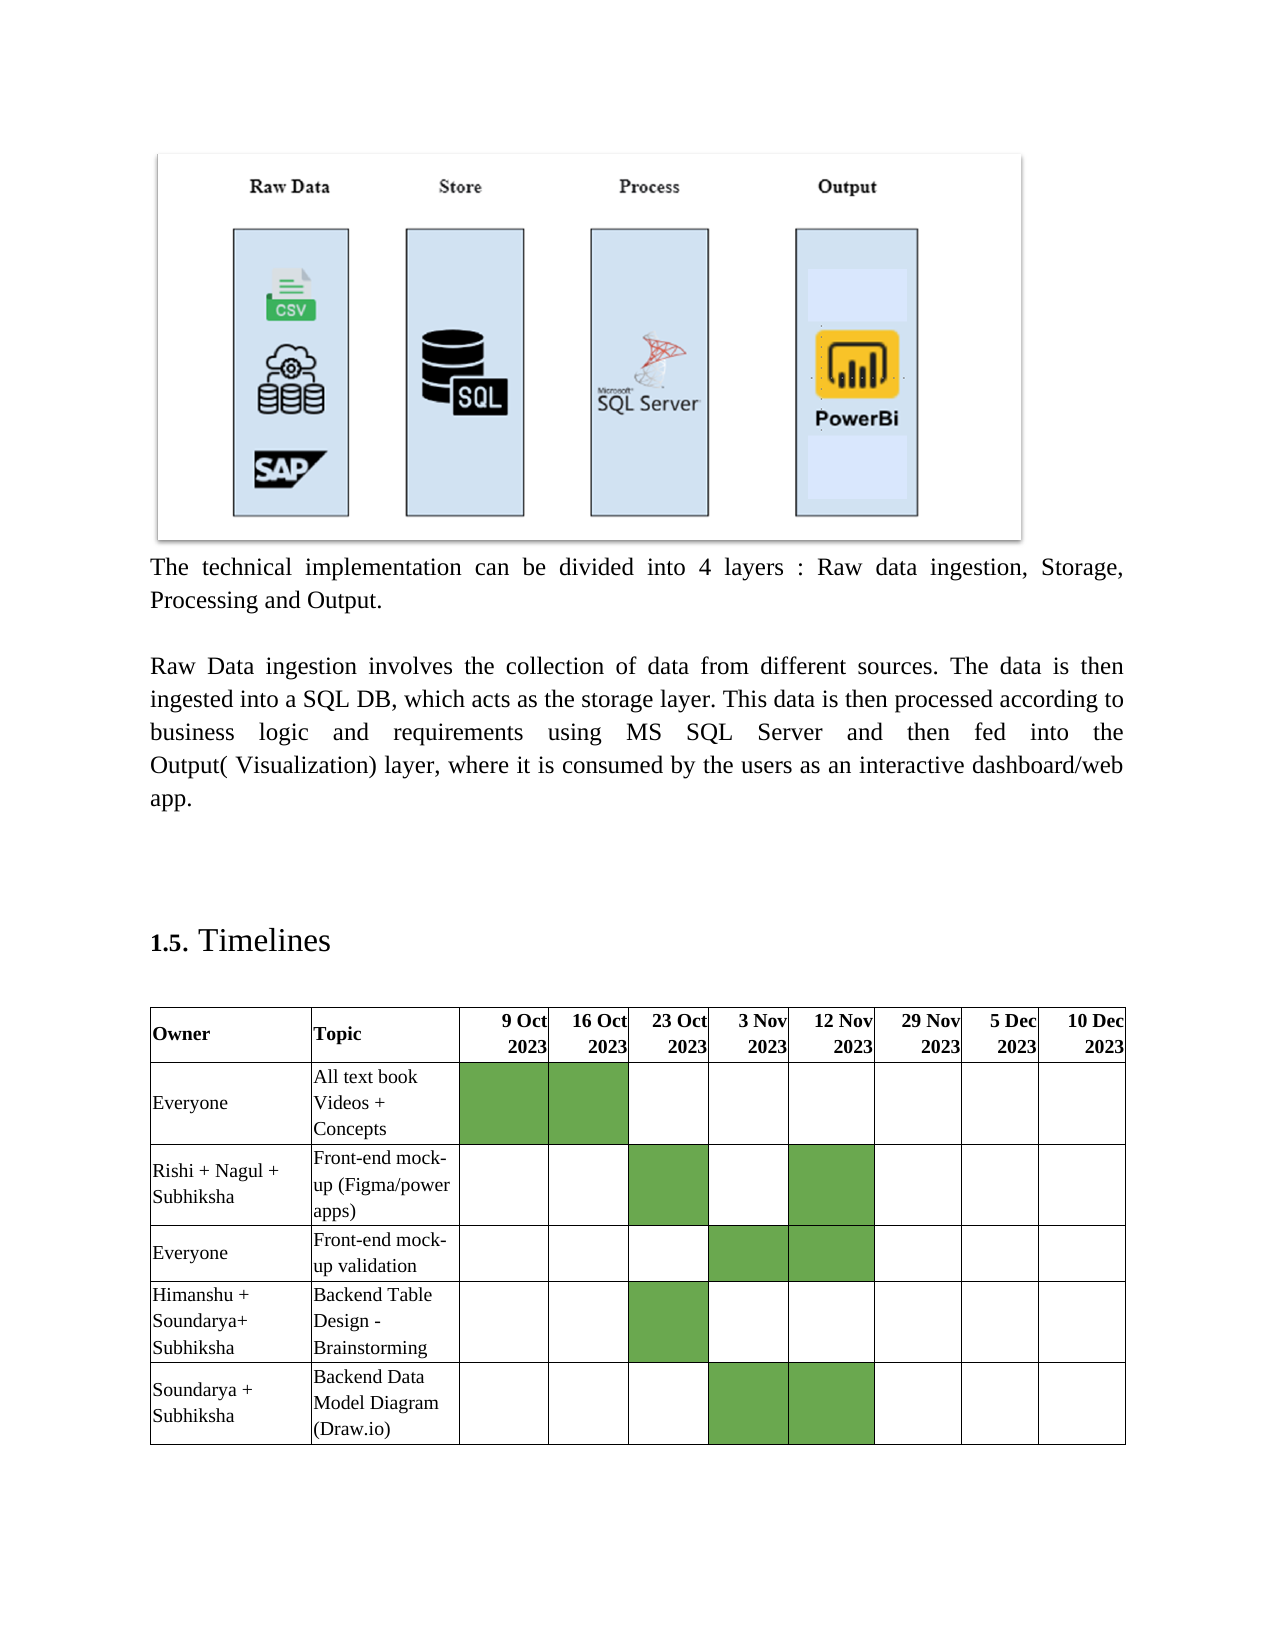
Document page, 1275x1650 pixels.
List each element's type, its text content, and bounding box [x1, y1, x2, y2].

table_cell [789, 1145, 874, 1225]
table_cell Front-end mock-up (Figma/power apps) [312, 1145, 459, 1225]
table_cell Rishi + Nagul + Subhiksha [151, 1145, 311, 1225]
table_cell [629, 1282, 708, 1362]
table_cell [629, 1363, 708, 1444]
table_header 23 Oct 2023 [629, 1008, 708, 1062]
table_cell [789, 1063, 874, 1144]
table_cell [460, 1063, 548, 1144]
table_cell [962, 1363, 1038, 1444]
table_cell [549, 1282, 628, 1362]
table_cell [875, 1063, 961, 1144]
text The technical implementation can be divided into 4 layers : Raw data ingestion, Storage, Processing and Output. [150, 552, 1125, 614]
table_cell Everyone [151, 1226, 311, 1281]
table_cell [460, 1363, 548, 1444]
table_cell Front-end mock-up validation [312, 1226, 459, 1281]
table_cell [1039, 1063, 1125, 1144]
table_header 12 Nov 2023 [789, 1008, 874, 1062]
table_cell [549, 1145, 628, 1225]
table_cell [962, 1282, 1038, 1362]
table_cell Soundarya + Subhiksha [151, 1363, 311, 1444]
subtitle 1.5. Timelines [150, 920, 1125, 958]
table_header 5 Dec 2023 [962, 1008, 1038, 1062]
table_cell [789, 1363, 874, 1444]
table_header 10 Dec 2023 [1039, 1008, 1125, 1062]
table_cell [875, 1145, 961, 1225]
table_cell [875, 1363, 961, 1444]
table_cell [789, 1282, 874, 1362]
table_cell [629, 1226, 708, 1281]
table_cell [875, 1282, 961, 1362]
table_cell Backend Data Model Diagram (Draw.io) [312, 1363, 459, 1444]
table_cell [1039, 1282, 1125, 1362]
table_cell [549, 1363, 628, 1444]
table_cell [962, 1063, 1038, 1144]
table_header 9 Oct 2023 [460, 1008, 548, 1062]
table_header Owner [151, 1008, 311, 1062]
table_cell [629, 1145, 708, 1225]
table_cell [709, 1145, 788, 1225]
table_cell All text book Videos + Concepts [312, 1063, 459, 1144]
table_cell [460, 1145, 548, 1225]
table_cell [709, 1063, 788, 1144]
table_cell [962, 1226, 1038, 1281]
table_header Topic [312, 1008, 459, 1062]
table_cell [1039, 1145, 1125, 1225]
table_cell [1039, 1363, 1125, 1444]
table_cell [875, 1226, 961, 1281]
table_header 29 Nov 2023 [875, 1008, 961, 1062]
table_cell [709, 1282, 788, 1362]
table_cell [709, 1226, 788, 1281]
table_cell [629, 1063, 708, 1144]
table_cell Everyone [151, 1063, 311, 1144]
text Raw Data ingestion involves the collection of data from different sources. The data is then ingested into a SQL DB, which acts as the storage layer. This data is then processed according to business logic and requirements using MS SQL Server and then fed into the Output( Visualization) layer, where it is consumed by the users as an interactive dashboard/web app. [150, 651, 1125, 812]
table_header 16 Oct 2023 [549, 1008, 628, 1062]
table_cell Himanshu + Soundarya+ Subhiksha [151, 1282, 311, 1362]
table_cell [1039, 1226, 1125, 1281]
table_cell [789, 1226, 874, 1281]
table_cell [460, 1226, 548, 1281]
table_cell [549, 1226, 628, 1281]
table_cell [549, 1063, 628, 1144]
table_cell [709, 1363, 788, 1444]
table_cell [460, 1282, 548, 1362]
table_cell [962, 1145, 1038, 1225]
table_header 3 Nov 2023 [709, 1008, 788, 1062]
picture [150, 150, 1028, 549]
table_cell Backend Table Design - Brainstorming [312, 1282, 459, 1362]
